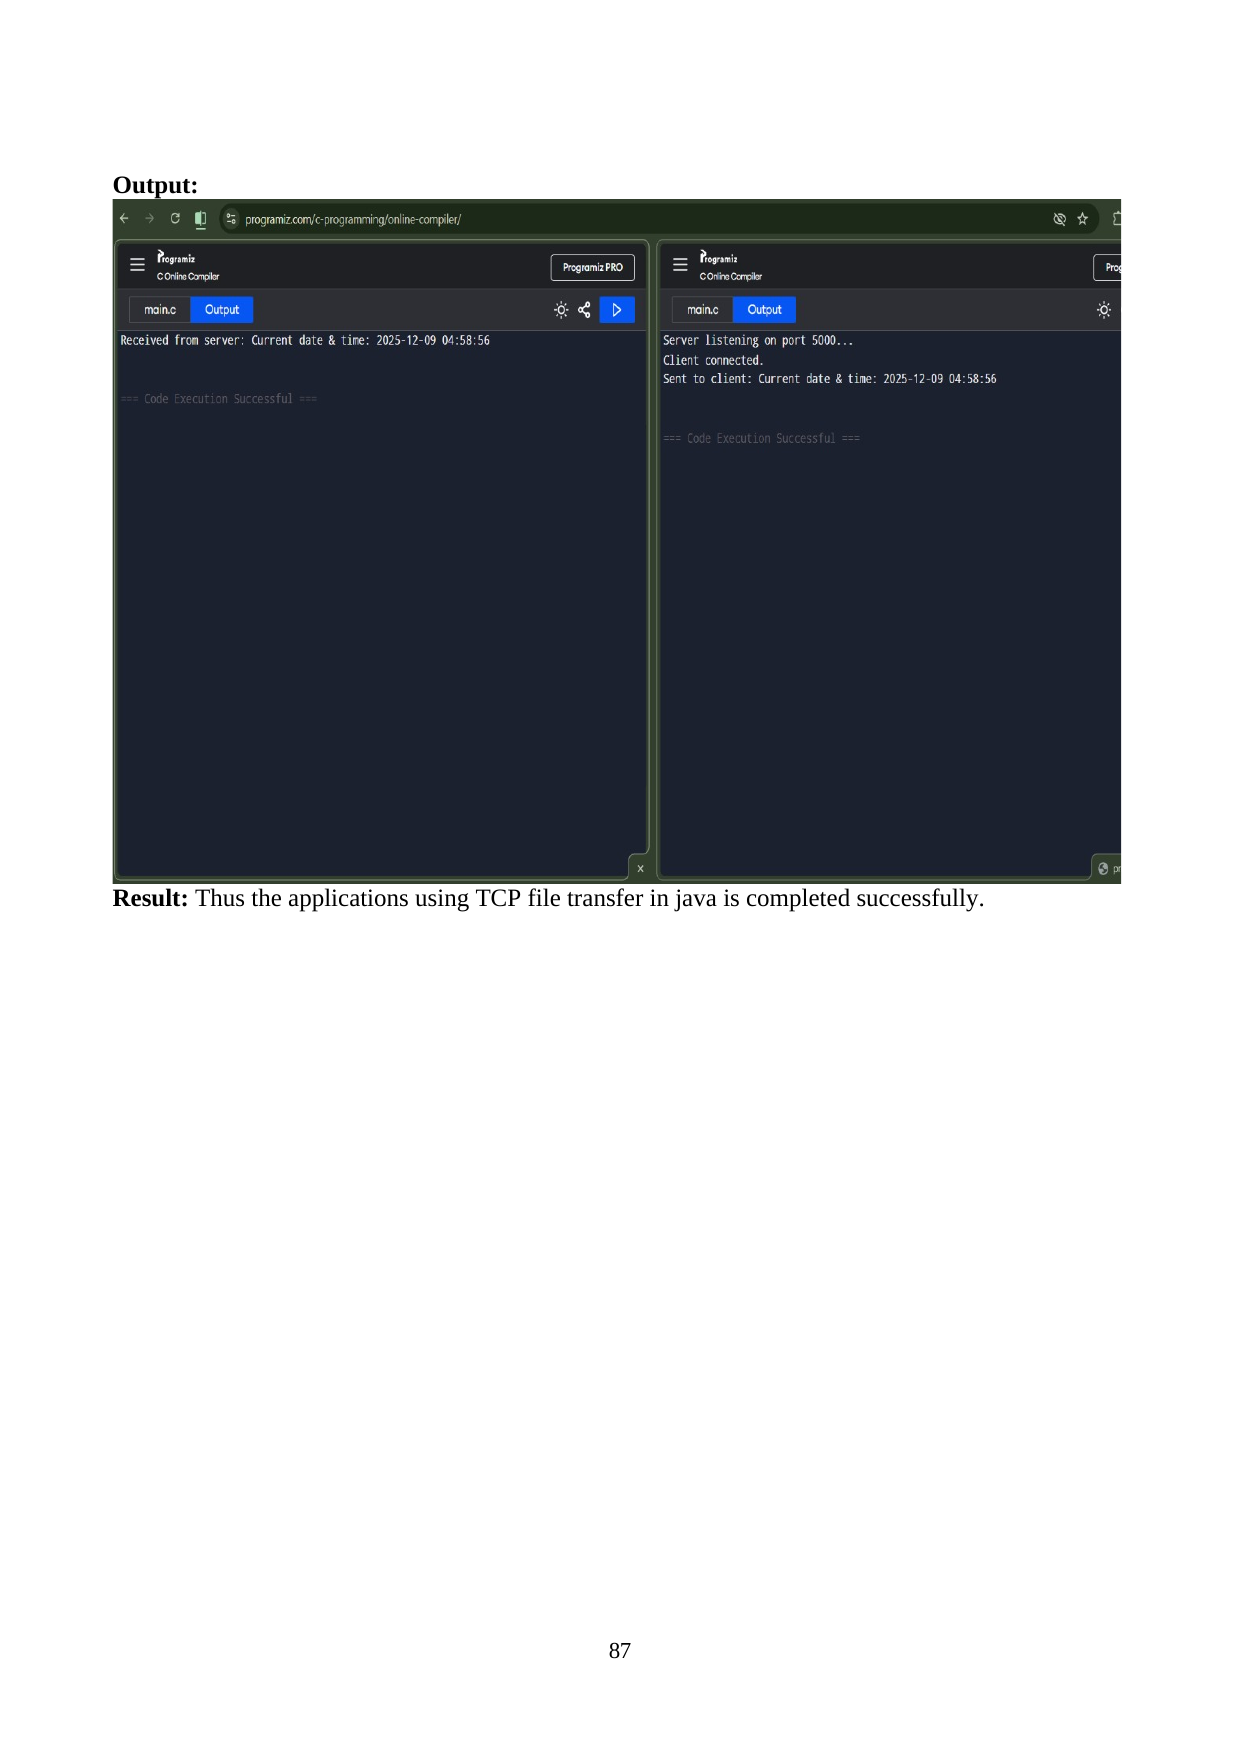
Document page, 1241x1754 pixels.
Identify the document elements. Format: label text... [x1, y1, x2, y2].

picture [112, 199, 1122, 884]
text Output: [112, 171, 1137, 199]
text Result: Thus the applications using TCP file transfer in java is completed successfully. [112, 883, 1137, 912]
